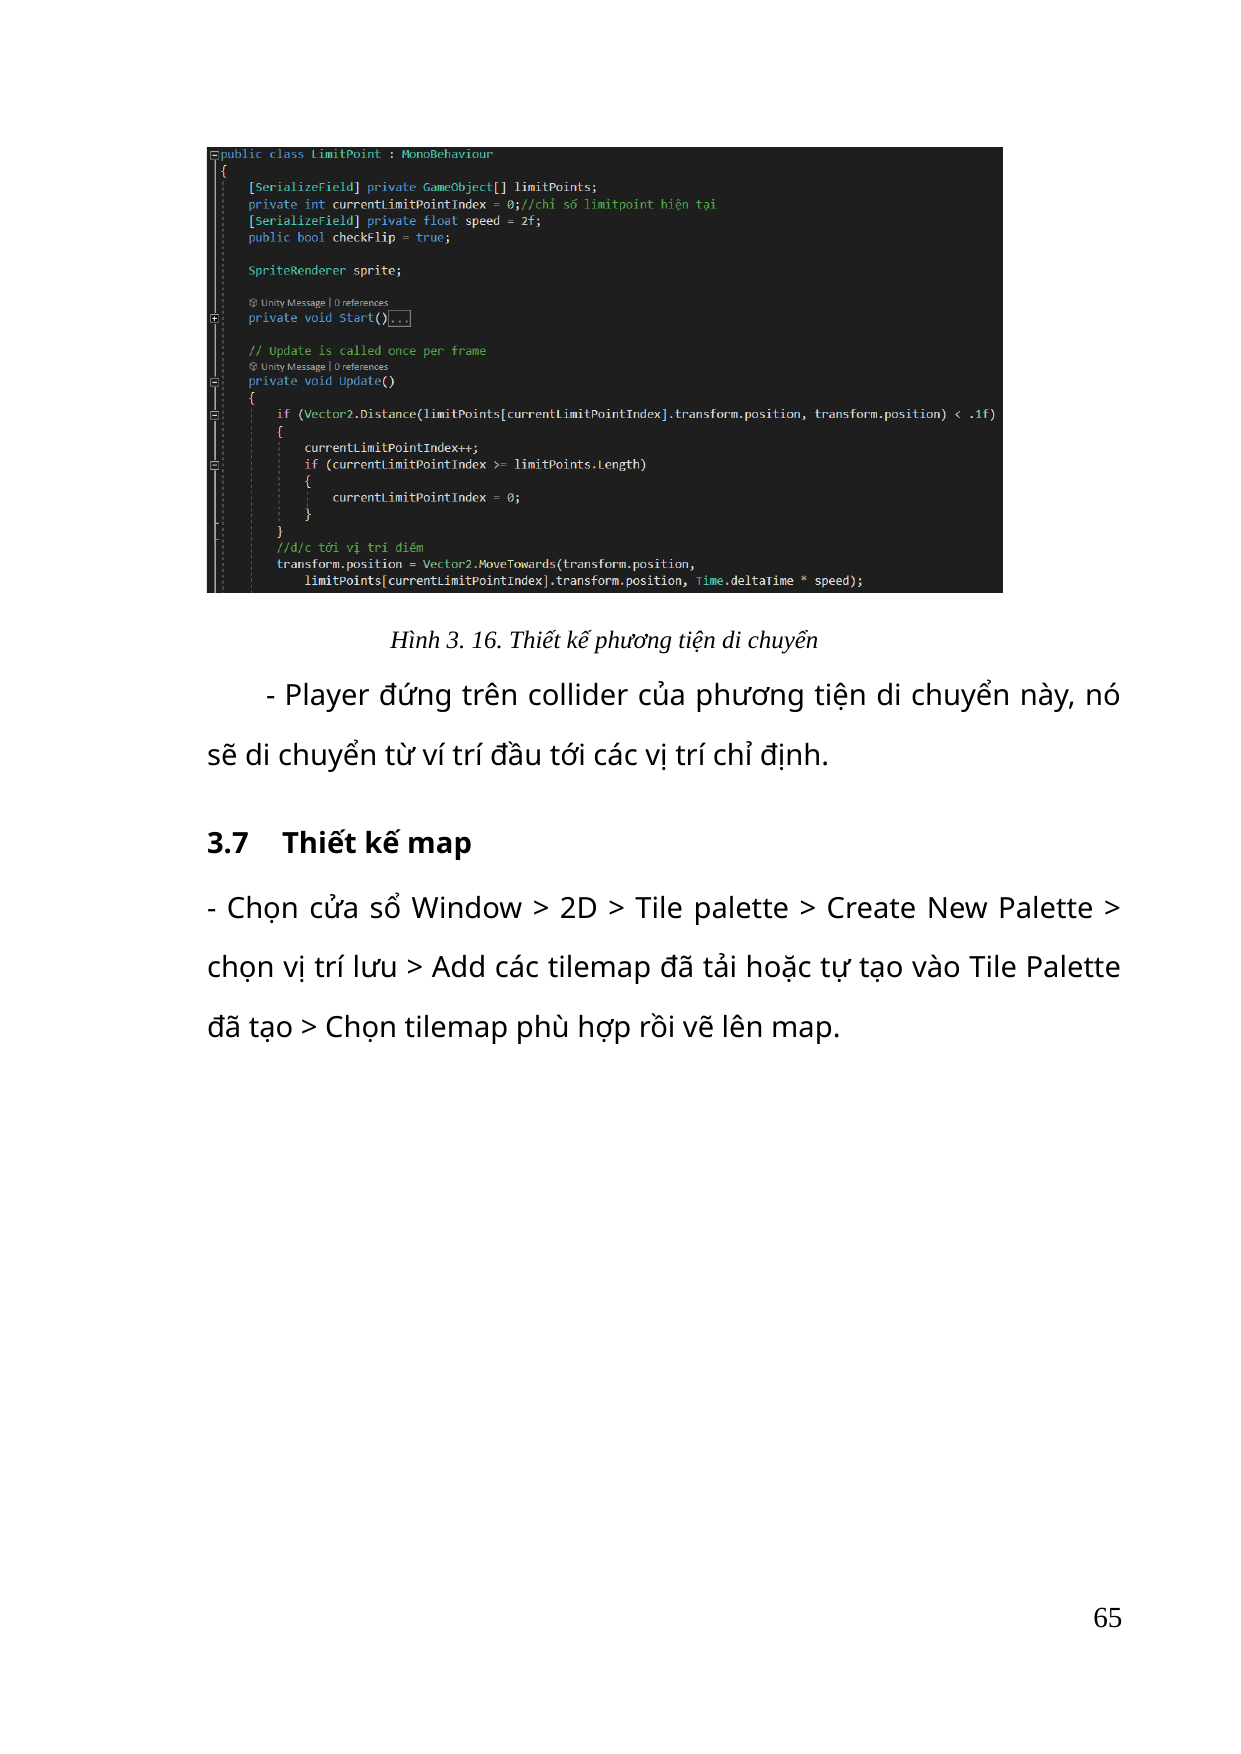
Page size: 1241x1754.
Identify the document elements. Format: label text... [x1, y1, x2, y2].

text - Player đứng trên collider của phương tiện di chuyển này, nó sẽ di chuyển từ ví trí đầu tới các vị trí chỉ định. [207, 674, 1122, 773]
picture [206, 147, 1003, 593]
subtitle Thiết kế map [207, 822, 1122, 862]
text - Chọn cửa sổ Window > 2D > Tile palette > Create New Palette > chọn vị trí lưu > Add các tilemap đã tải hoặc tự tạo vào Tile Palette đã tạo > Chọn tilemap phù hợp rồi vẽ lên map. [207, 887, 1122, 1046]
text Hình 3. 16. Thiết kế phương tiện di chuyển [207, 625, 1004, 653]
